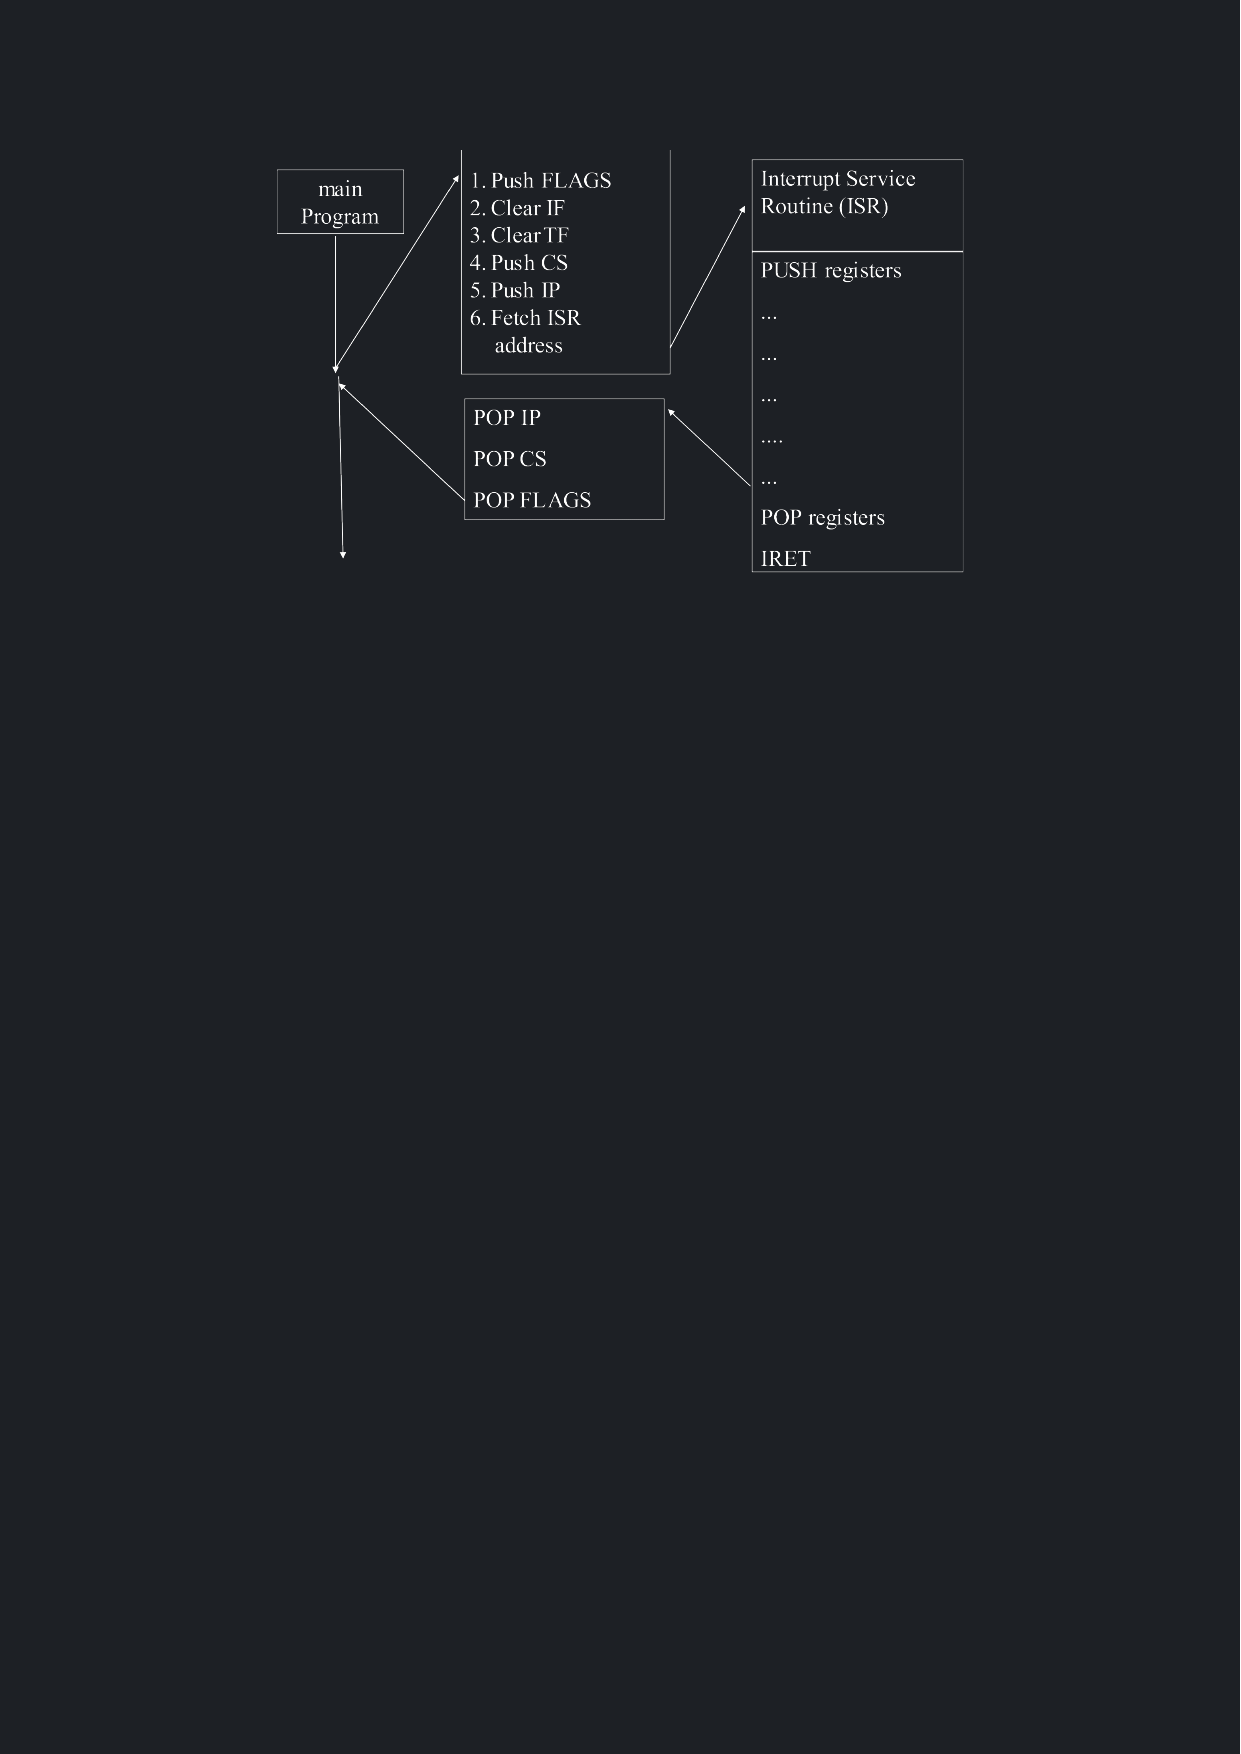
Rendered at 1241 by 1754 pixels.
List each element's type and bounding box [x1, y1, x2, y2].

picture [277, 150, 964, 573]
